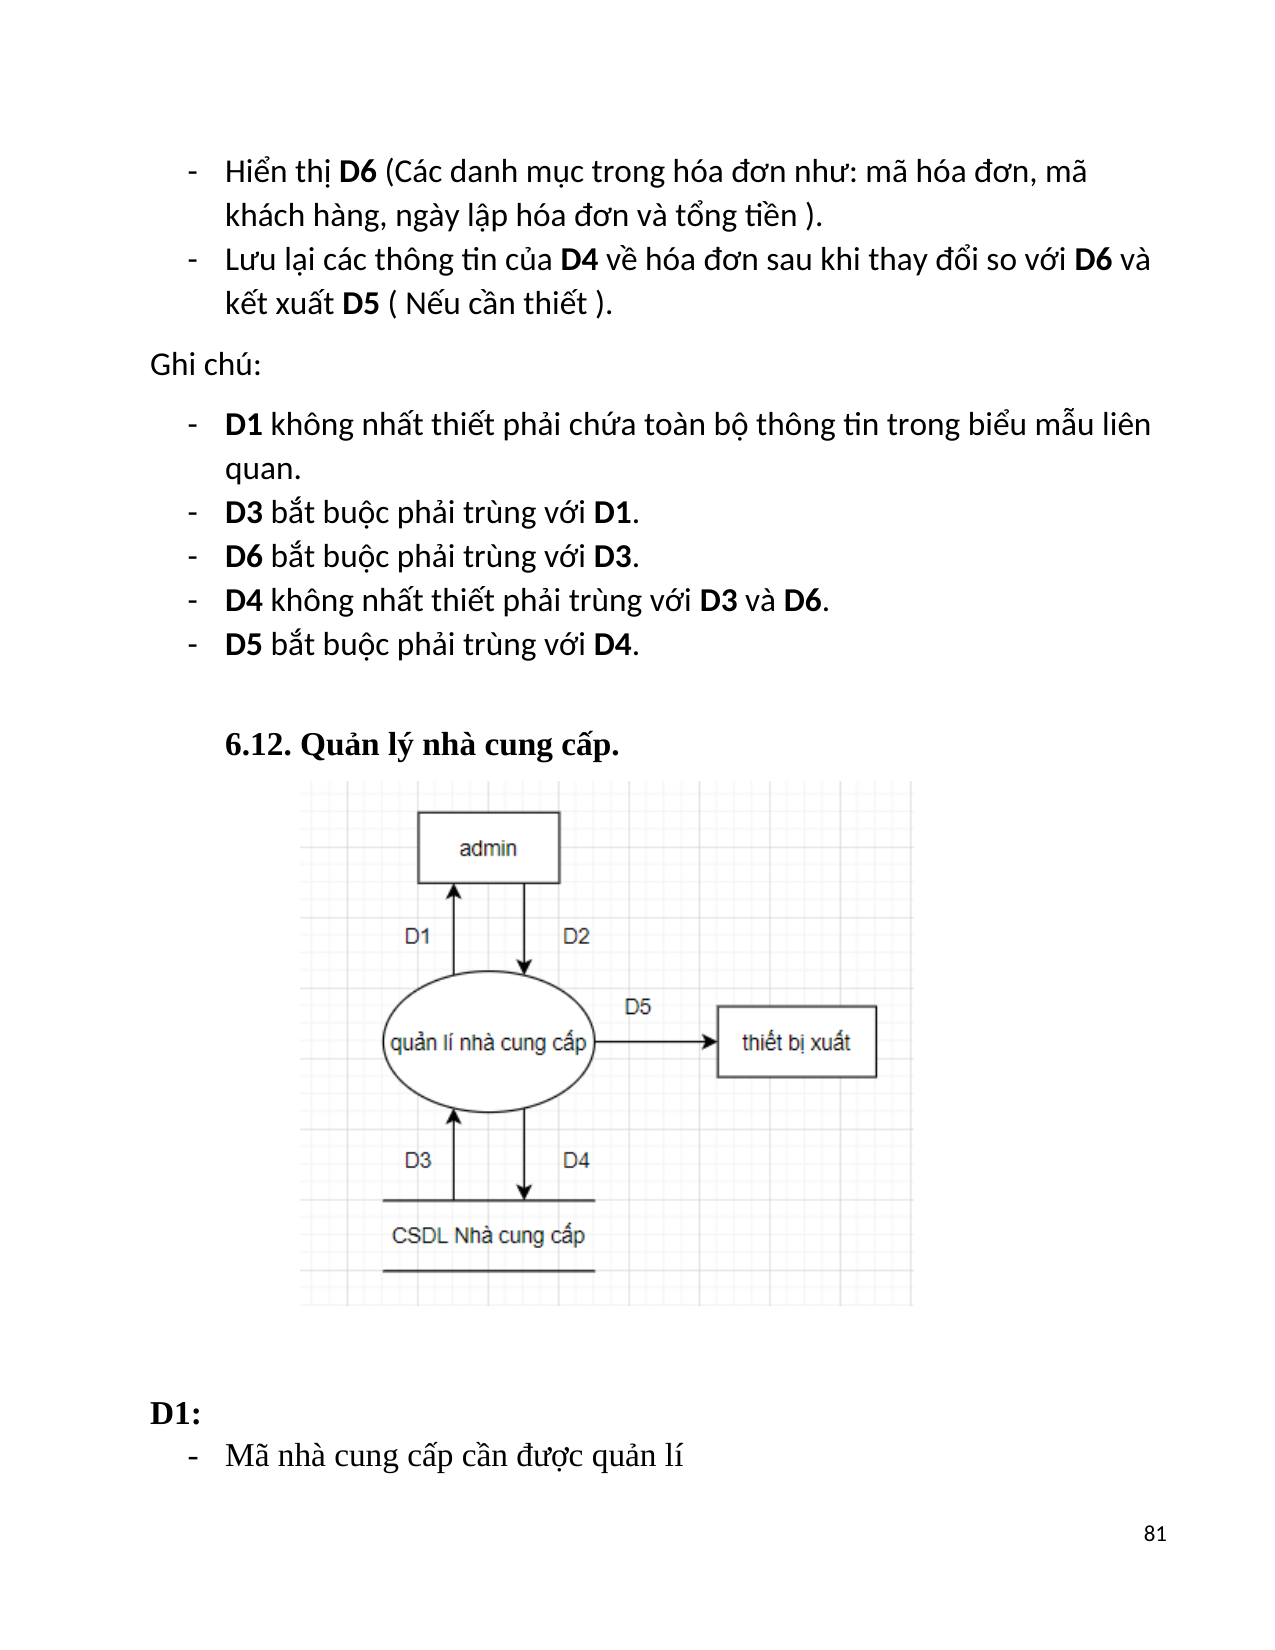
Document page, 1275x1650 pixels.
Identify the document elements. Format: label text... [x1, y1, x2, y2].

text D1: [150, 1393, 1167, 1432]
list D4 không nhất thiết phải trùng với D3 và D6. [187, 579, 1167, 620]
list Mã nhà cung cấp cần được quản lí [187, 1435, 1167, 1473]
list Quản lý nhà cung cấp. [225, 724, 1167, 763]
list D5 bắt buộc phải trùng với D4. [187, 623, 1167, 664]
text Ghi chú: [150, 342, 1167, 383]
list D6 bắt buộc phải trùng với D3. [187, 535, 1167, 576]
picture [300, 781, 914, 1306]
list D3 bắt buộc phải trùng với D1. [187, 491, 1167, 532]
list D1 không nhất thiết phải chứa toàn bộ thông tin trong biểu mẫu liên quan. [187, 403, 1167, 488]
list Hiển thị D6 (Các danh mục trong hóa đơn như: mã hóa đơn, mã khách hàng, ngày lập hóa đơn và tổng tiền ). [187, 150, 1167, 235]
list Lưu lại các thông tin của D4 về hóa đơn sau khi thay đổi so với D6 và kết xuất D5 ( Nếu cần thiết ). [187, 238, 1167, 323]
